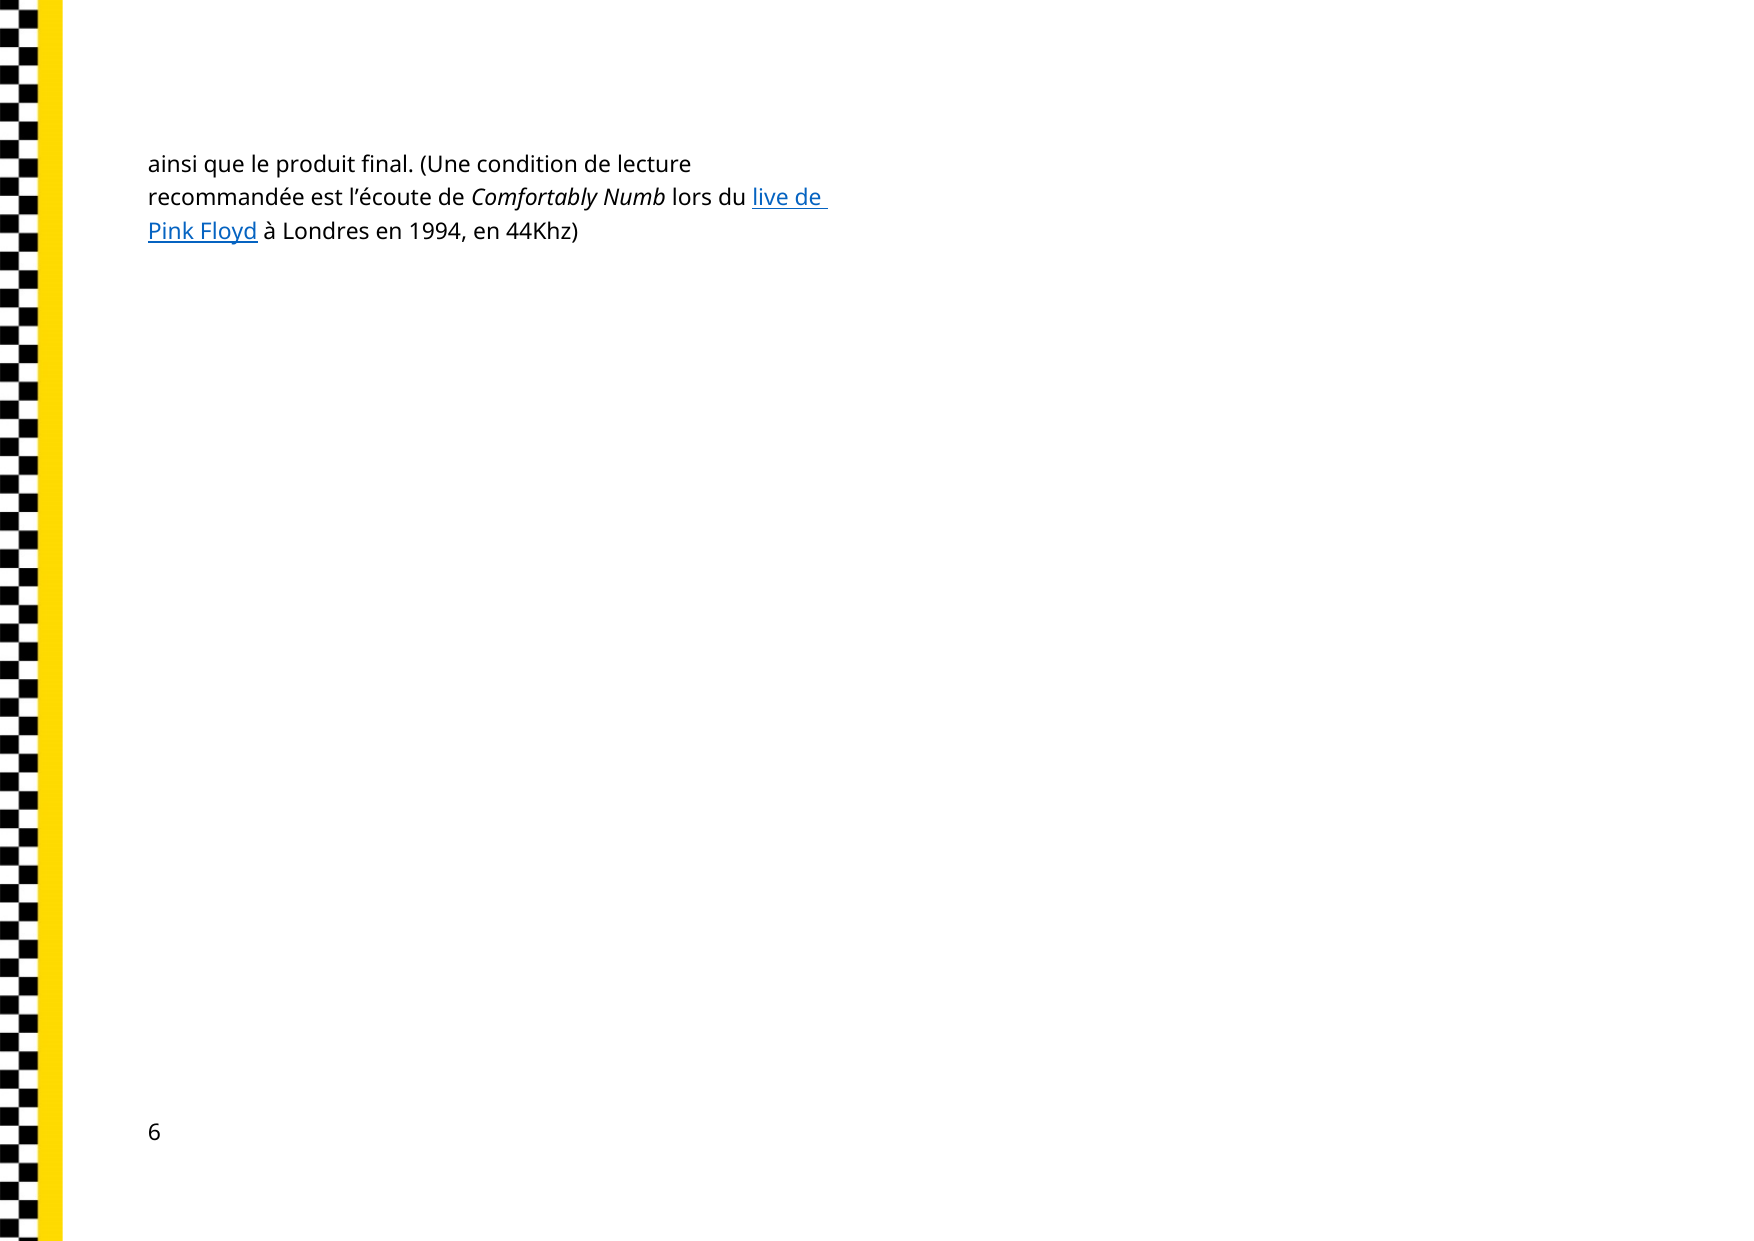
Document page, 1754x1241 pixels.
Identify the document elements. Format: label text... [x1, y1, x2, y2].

picture [0, 0, 63, 1241]
